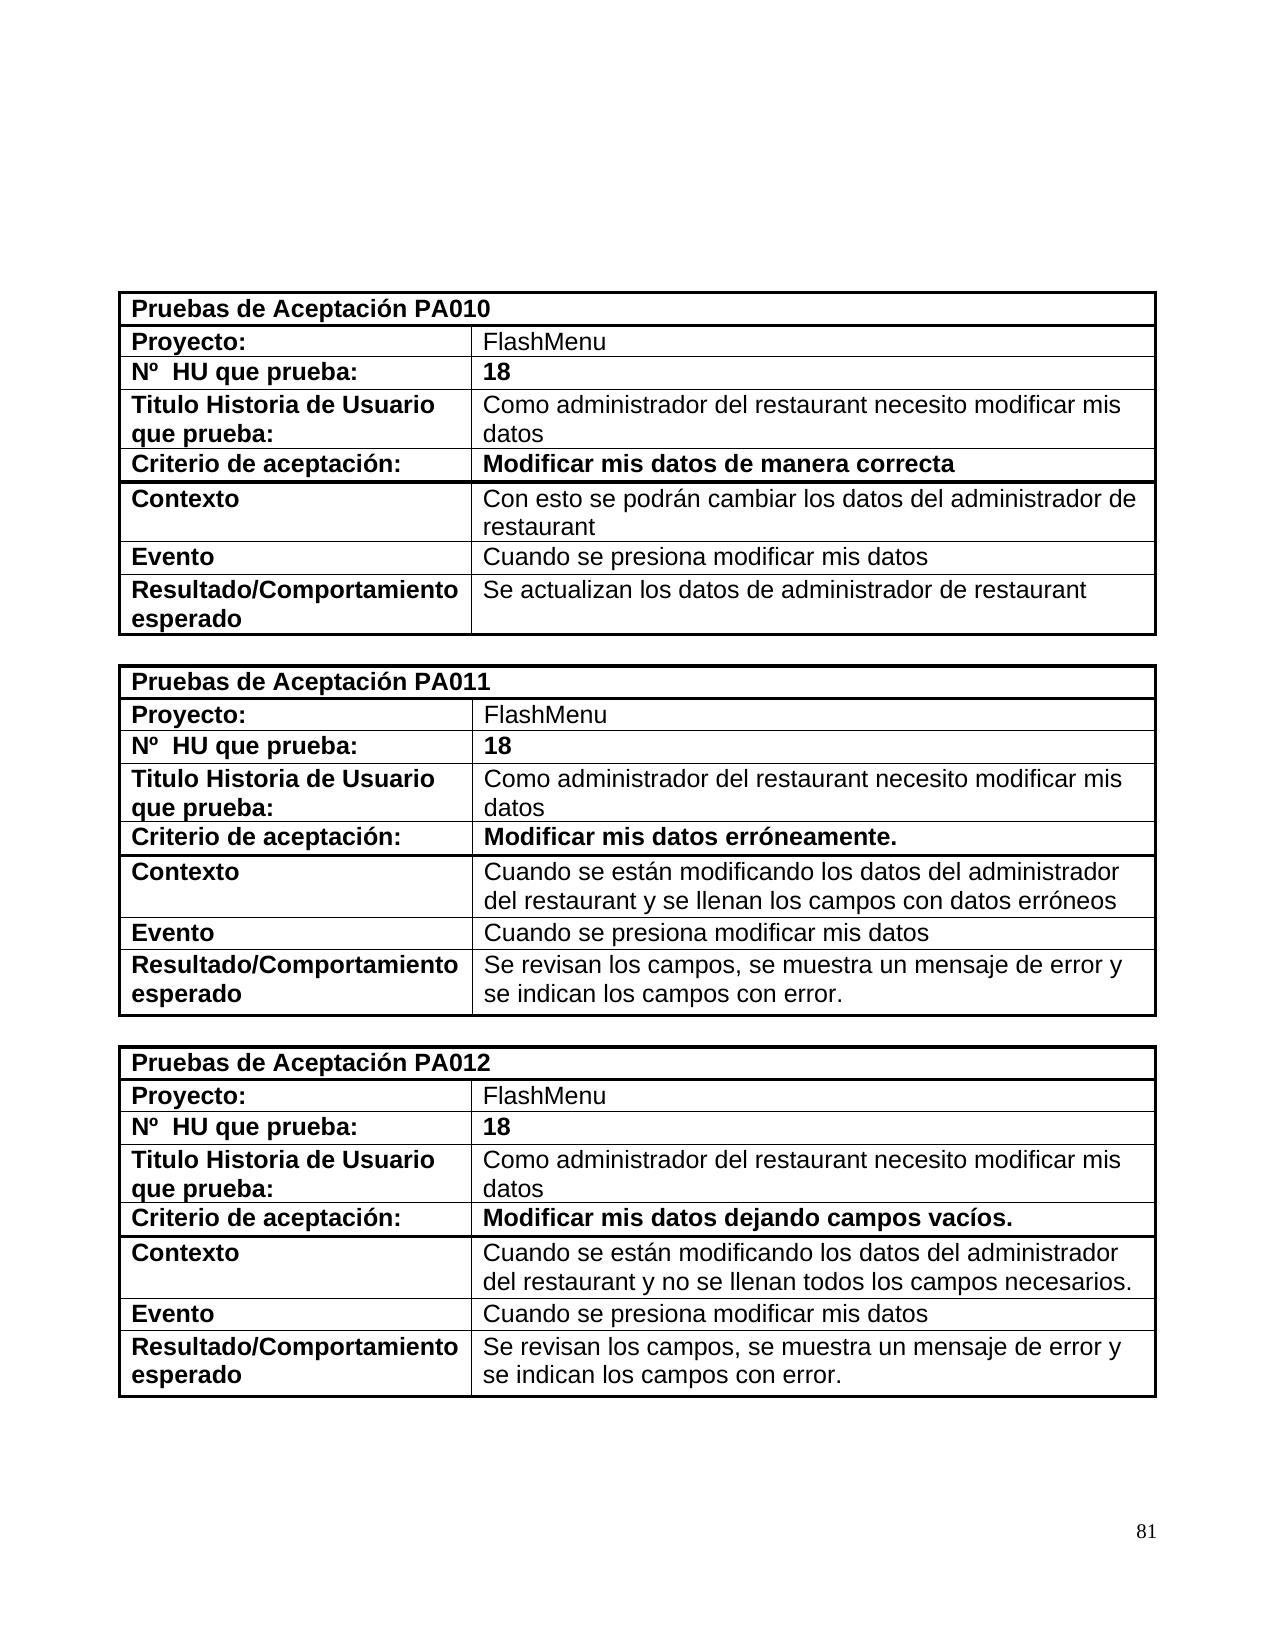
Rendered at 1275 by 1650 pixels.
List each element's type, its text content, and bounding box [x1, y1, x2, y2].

table_cell 18 [472, 1112, 1154, 1144]
table_header Pruebas de Aceptación PA011 [121, 668, 1154, 697]
table_cell Resultado/Comportamiento esperado [121, 575, 471, 632]
table_cell Como administrador del restaurant necesito modificar mis datos [473, 764, 1154, 821]
table_cell Resultado/Comportamiento esperado [121, 1331, 471, 1394]
table_cell Como administrador del restaurant necesito modificar mis datos [472, 1145, 1154, 1202]
table_cell Como administrador del restaurant necesito modificar mis datos [472, 390, 1154, 448]
table_cell 18 [472, 357, 1154, 389]
table_cell Titulo Historia de Usuario que prueba: [121, 1145, 471, 1202]
table_cell Modificar mis datos de manera correcta [472, 449, 1154, 480]
table_cell Proyecto: [121, 327, 471, 356]
table_cell Contexto [121, 1238, 471, 1298]
table_cell Nº HU que prueba: [121, 1112, 471, 1144]
table_cell Cuando se presiona modificar mis datos [472, 1299, 1154, 1330]
table_cell FlashMenu [472, 1081, 1154, 1111]
table_cell Titulo Historia de Usuario que prueba: [121, 764, 472, 821]
table_cell Modificar mis datos erróneamente. [473, 822, 1154, 854]
table_cell Cuando se están modificando los datos del administrador del restaurant y no se llenan todos los campos necesarios. [472, 1238, 1154, 1298]
table_cell Evento [121, 542, 471, 574]
table_cell Criterio de aceptación: [121, 822, 472, 854]
table_cell Cuando se presiona modificar mis datos [472, 542, 1154, 574]
table_cell Cuando se están modificando los datos del administrador del restaurant y se llenan los campos con datos erróneos [473, 857, 1154, 917]
table_cell Se revisan los campos, se muestra un mensaje de error y se indican los campos con error. [473, 950, 1154, 1013]
table_cell Evento [121, 918, 472, 949]
table_cell Proyecto: [121, 1081, 471, 1111]
table_cell Nº HU que prueba: [121, 357, 471, 389]
table_cell Criterio de aceptación: [121, 1203, 471, 1235]
table_cell Contexto [121, 484, 471, 541]
table_cell FlashMenu [473, 700, 1154, 730]
table_cell Proyecto: [121, 700, 472, 730]
table_cell Modificar mis datos dejando campos vacíos. [472, 1203, 1154, 1235]
table_cell Criterio de aceptación: [121, 449, 471, 480]
table_cell Evento [121, 1299, 471, 1330]
table_cell Con esto se podrán cambiar los datos del administrador de restaurant [472, 484, 1154, 541]
table_cell Nº HU que prueba: [121, 731, 472, 763]
table_cell Cuando se presiona modificar mis datos [473, 918, 1154, 949]
table_header Pruebas de Aceptación PA010 [121, 294, 1154, 323]
table_header Pruebas de Aceptación PA012 [121, 1049, 1154, 1078]
table_cell Titulo Historia de Usuario que prueba: [121, 390, 471, 448]
table_cell Contexto [121, 857, 472, 917]
table_cell FlashMenu [472, 327, 1154, 356]
table_cell Se actualizan los datos de administrador de restaurant [472, 575, 1154, 632]
table_cell Se revisan los campos, se muestra un mensaje de error y se indican los campos con error. [472, 1331, 1154, 1394]
table_cell Resultado/Comportamiento esperado [121, 950, 472, 1013]
table_cell 18 [473, 731, 1154, 763]
